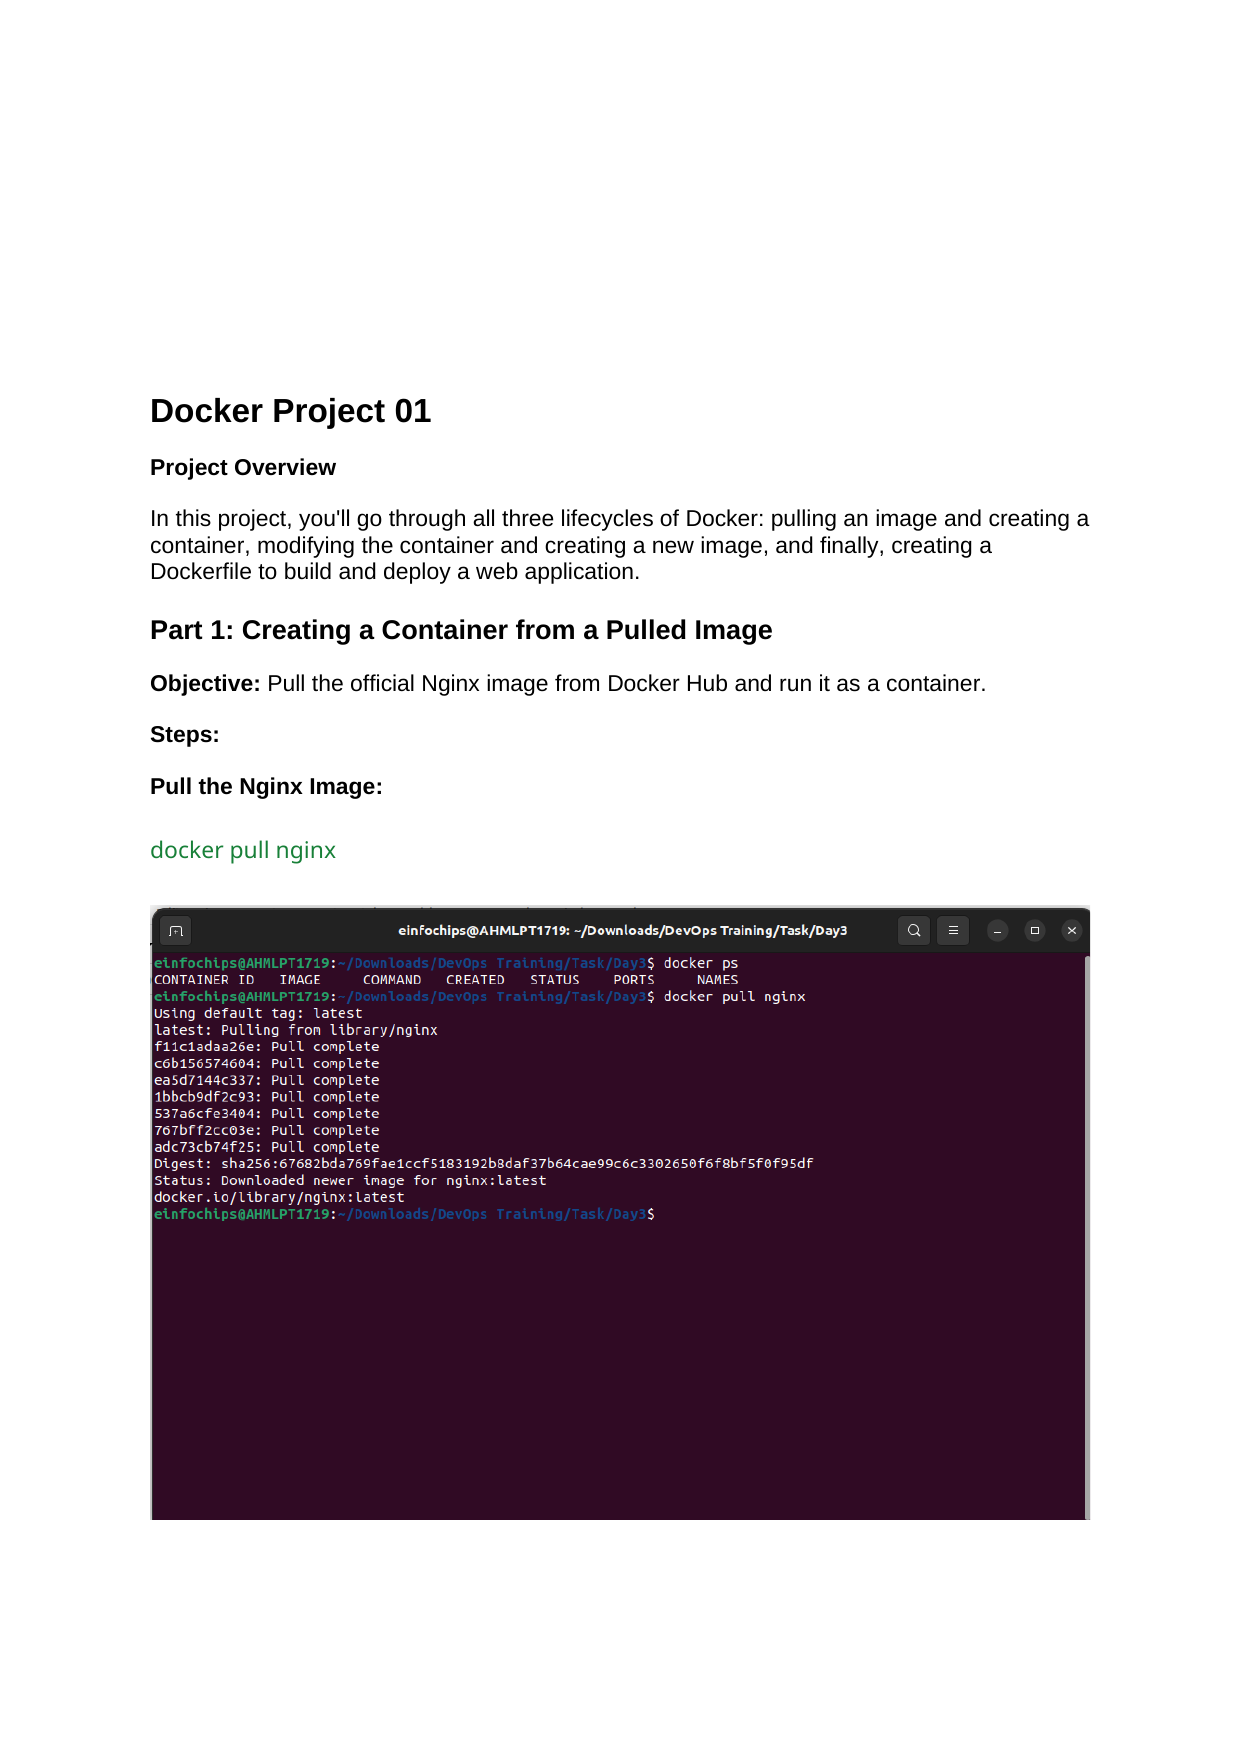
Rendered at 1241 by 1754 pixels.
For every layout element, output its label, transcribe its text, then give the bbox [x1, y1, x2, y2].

text Steps: [150, 721, 1090, 748]
picture [150, 905, 1091, 1520]
subtitle Part 1: Creating a Container from a Pulled Image [150, 614, 1090, 645]
text Objective: Pull the official Nginx image from Docker Hub and run it as a container. [150, 670, 1090, 696]
text Pull the Nginx Image: docker pull nginx [150, 773, 1090, 865]
text In this project, you'll go through all three lifecycles of Docker: pulling an image and creating a container, modifying the container and creating a new image, and finally, creating a Dockerfile to build and deploy a web application. [150, 505, 1090, 584]
subtitle Project Overview [150, 454, 1090, 480]
subtitle Docker Project 01 [150, 391, 1090, 429]
